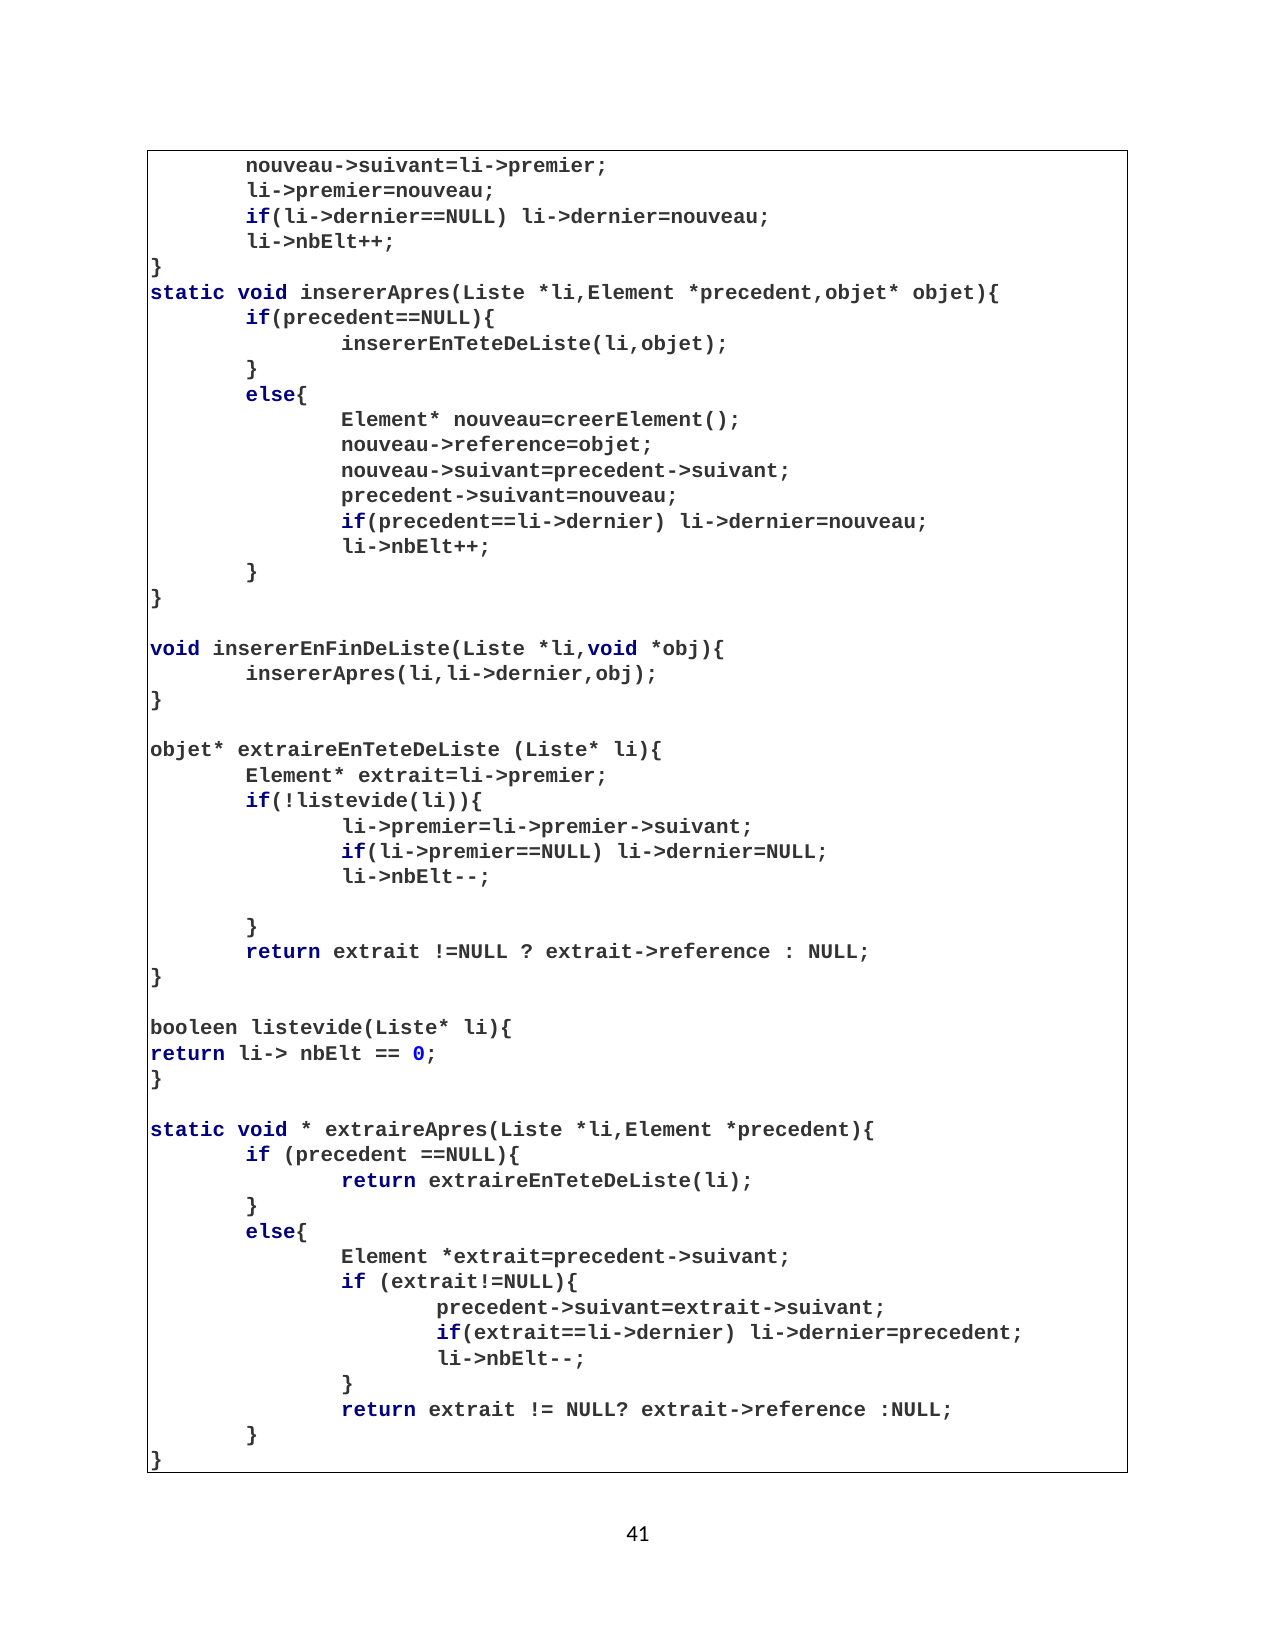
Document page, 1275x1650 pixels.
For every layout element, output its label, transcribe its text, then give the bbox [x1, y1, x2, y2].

text } [150, 585, 1125, 611]
text Element *extrait=precedent->suivant; [150, 1244, 1125, 1270]
text } [150, 356, 1125, 382]
text } [150, 914, 1125, 939]
text return li-> nbElt == 0; [150, 1041, 1125, 1066]
text else{ [150, 382, 1125, 407]
text insererEnTeteDeListe(li,objet); [150, 331, 1125, 356]
text if(precedent==li->dernier) li->dernier=nouveau; [150, 509, 1125, 534]
text } [150, 1371, 1125, 1397]
text nouveau->suivant=li->premier; [148, 151, 1127, 178]
text } [150, 560, 1125, 585]
text precedent->suivant=nouveau; [150, 483, 1125, 509]
text return extraireEnTeteDeListe(li); [150, 1168, 1125, 1193]
text if(precedent==NULL){ [150, 306, 1125, 331]
text static void insererApres(Liste *li,Element *precedent,objet* objet){ [150, 280, 1125, 306]
text } [150, 1066, 1125, 1092]
text return extrait != NULL? extrait->reference :NULL; [150, 1397, 1125, 1422]
text li->premier=li->premier->suivant; [150, 814, 1125, 839]
text insererApres(li,li->dernier,obj); [150, 661, 1125, 687]
text li->nbElt++; [150, 534, 1125, 560]
text if(li->premier==NULL) li->dernier=NULL; [150, 839, 1125, 865]
text objet* extraireEnTeteDeListe (Liste* li){ [150, 738, 1125, 763]
text return extrait !=NULL ? extrait->reference : NULL; [150, 939, 1125, 965]
text if(!listevide(li)){ [150, 788, 1125, 814]
text } [150, 1193, 1125, 1219]
text li->nbElt++; [150, 229, 1125, 255]
text static void * extraireApres(Liste *li,Element *precedent){ [150, 1117, 1125, 1143]
text } [150, 1422, 1125, 1448]
text else{ [150, 1219, 1125, 1244]
text Element* extrait=li->premier; [150, 763, 1125, 788]
text li->nbElt--; [150, 1346, 1125, 1371]
text } [150, 1448, 1125, 1472]
text precedent->suivant=extrait->suivant; [150, 1295, 1125, 1321]
text } [150, 687, 1125, 712]
text booleen listevide(Liste* li){ [150, 1016, 1125, 1041]
text } [150, 255, 1125, 280]
text if(extrait==li->dernier) li->dernier=precedent; [150, 1321, 1125, 1346]
text nouveau->suivant=precedent->suivant; [150, 458, 1125, 483]
text nouveau->reference=objet; [150, 433, 1125, 458]
text if (extrait!=NULL){ [150, 1270, 1125, 1295]
text li->premier=nouveau; [150, 178, 1125, 204]
text if (precedent ==NULL){ [150, 1143, 1125, 1168]
text Element* nouveau=creerElement(); [150, 407, 1125, 433]
text } [150, 965, 1125, 990]
text if(li->dernier==NULL) li->dernier=nouveau; [150, 204, 1125, 229]
text void insererEnFinDeListe(Liste *li,void *obj){ [150, 636, 1125, 661]
text li->nbElt--; [150, 865, 1125, 890]
